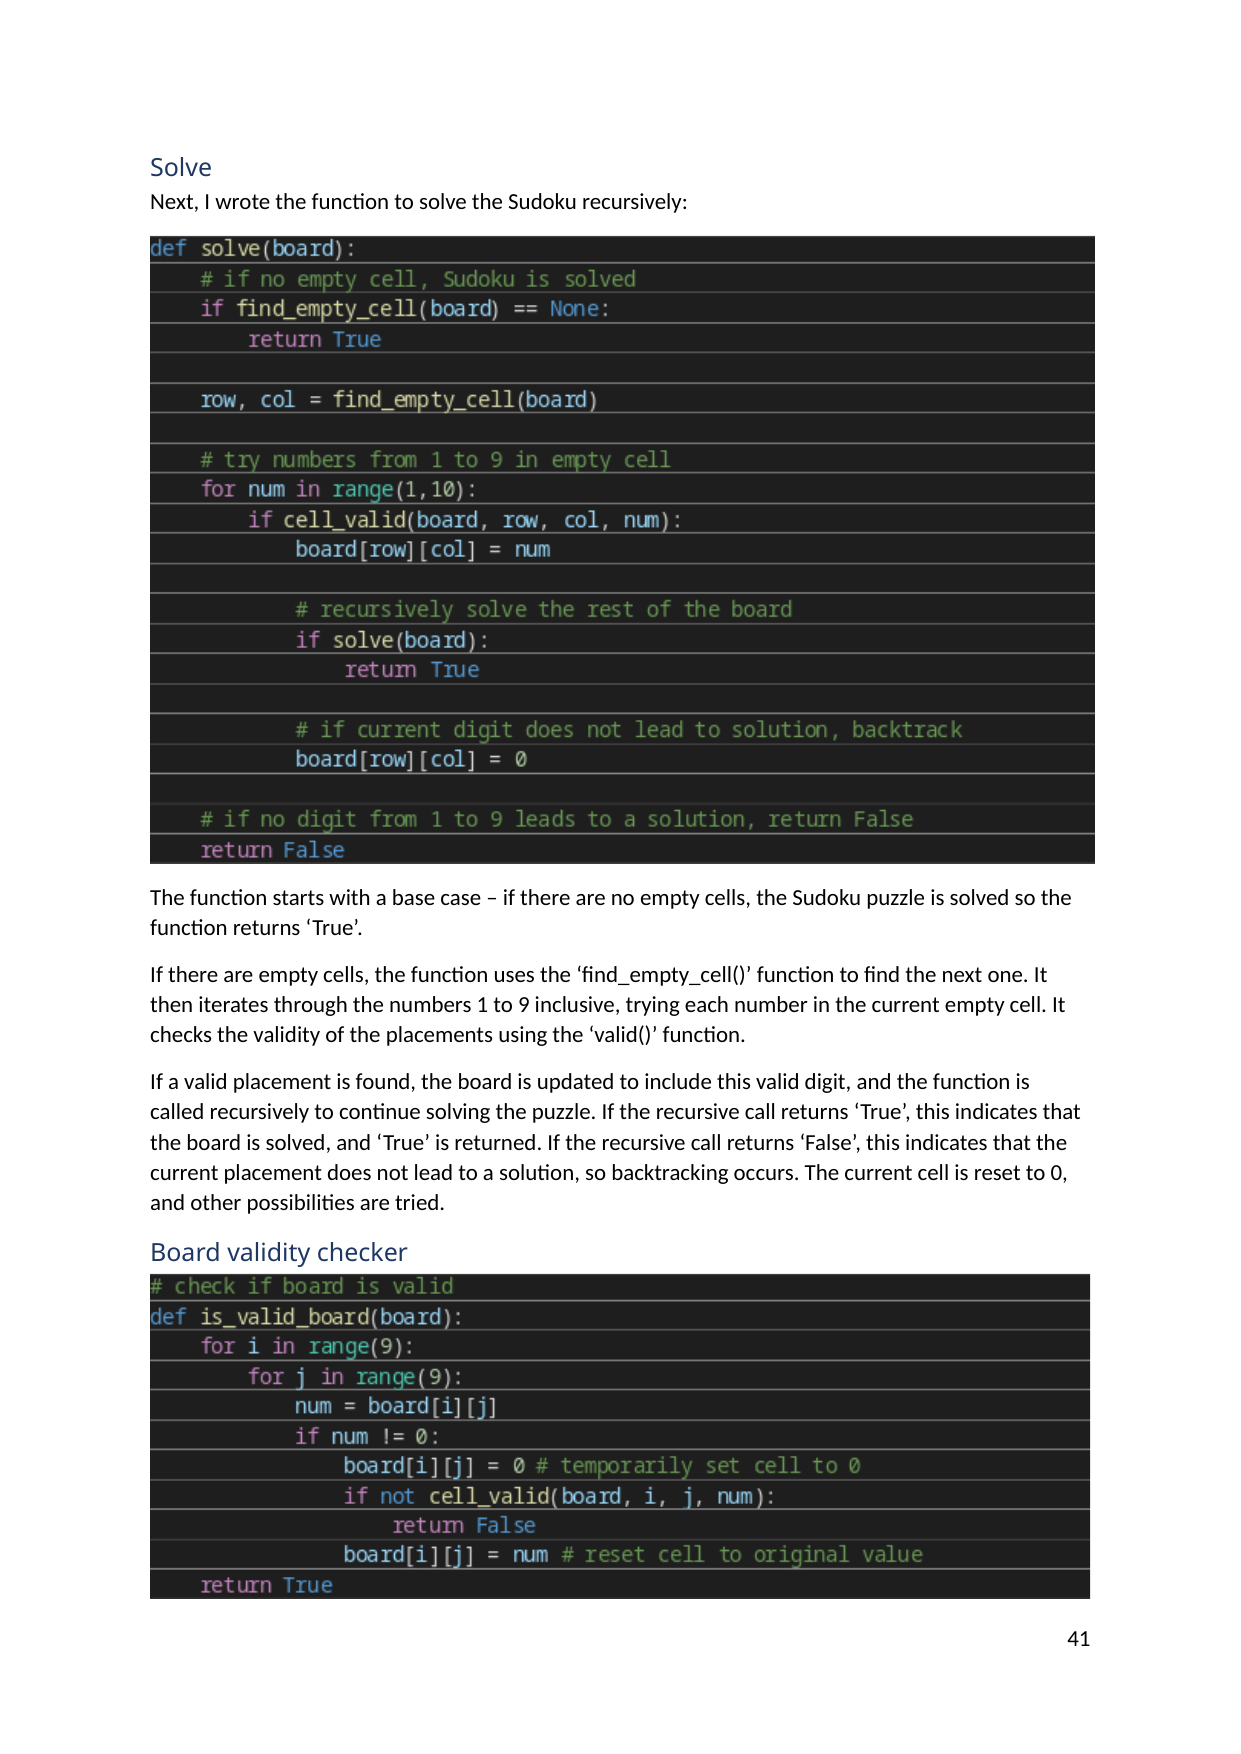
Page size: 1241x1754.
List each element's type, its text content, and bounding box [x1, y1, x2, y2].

text The function starts with a base case – if there are no empty cells, the Sudoku puzzle is solved so the function returns ‘True’. [150, 883, 1090, 941]
text Next, I wrote the function to solve the Sudoku recursively: [150, 187, 1090, 215]
text If there are empty cells, the function uses the ‘find_empty_cell()’ function to find the next one. It then iterates through the numbers 1 to 9 inclusive, trying each number in the current empty cell. It checks the validity of the placements using the ‘valid()’ function. [150, 960, 1090, 1048]
text If a valid placement is found, the board is updated to include this valid digit, and the function is called recursively to continue solving the puzzle. If the recursive call returns ‘True’, this indicates that the board is solved, and ‘True’ is returned. If the recursive call returns ‘False’, this indicates that the current placement does not lead to a solution, so backtracking occurs. The current cell is reset to 0, and other possibilities are tried. [150, 1067, 1090, 1216]
subtitle Board validity checker [150, 1235, 1090, 1269]
subtitle Solve [150, 150, 1090, 184]
